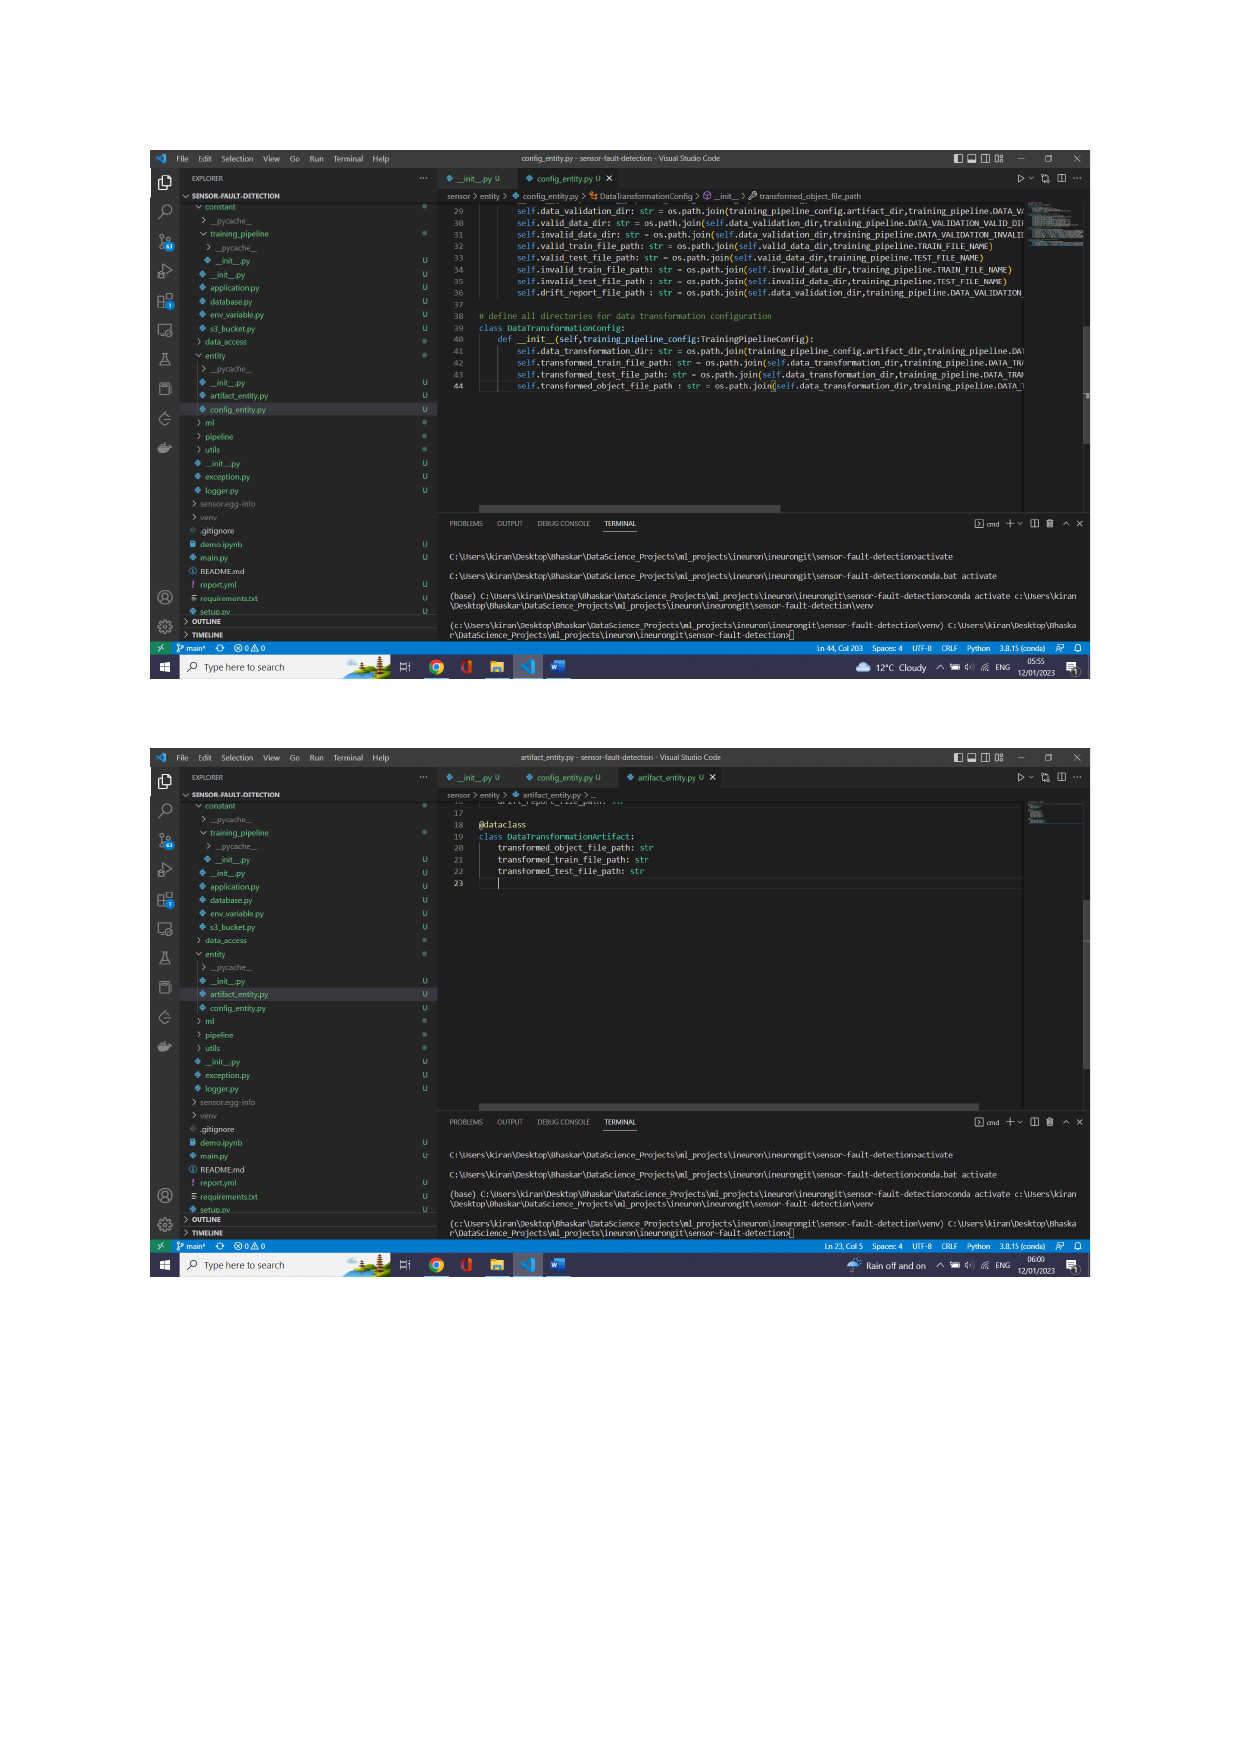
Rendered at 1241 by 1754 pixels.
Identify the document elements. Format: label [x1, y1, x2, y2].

picture [150, 150, 1091, 679]
picture [150, 748, 1091, 1277]
